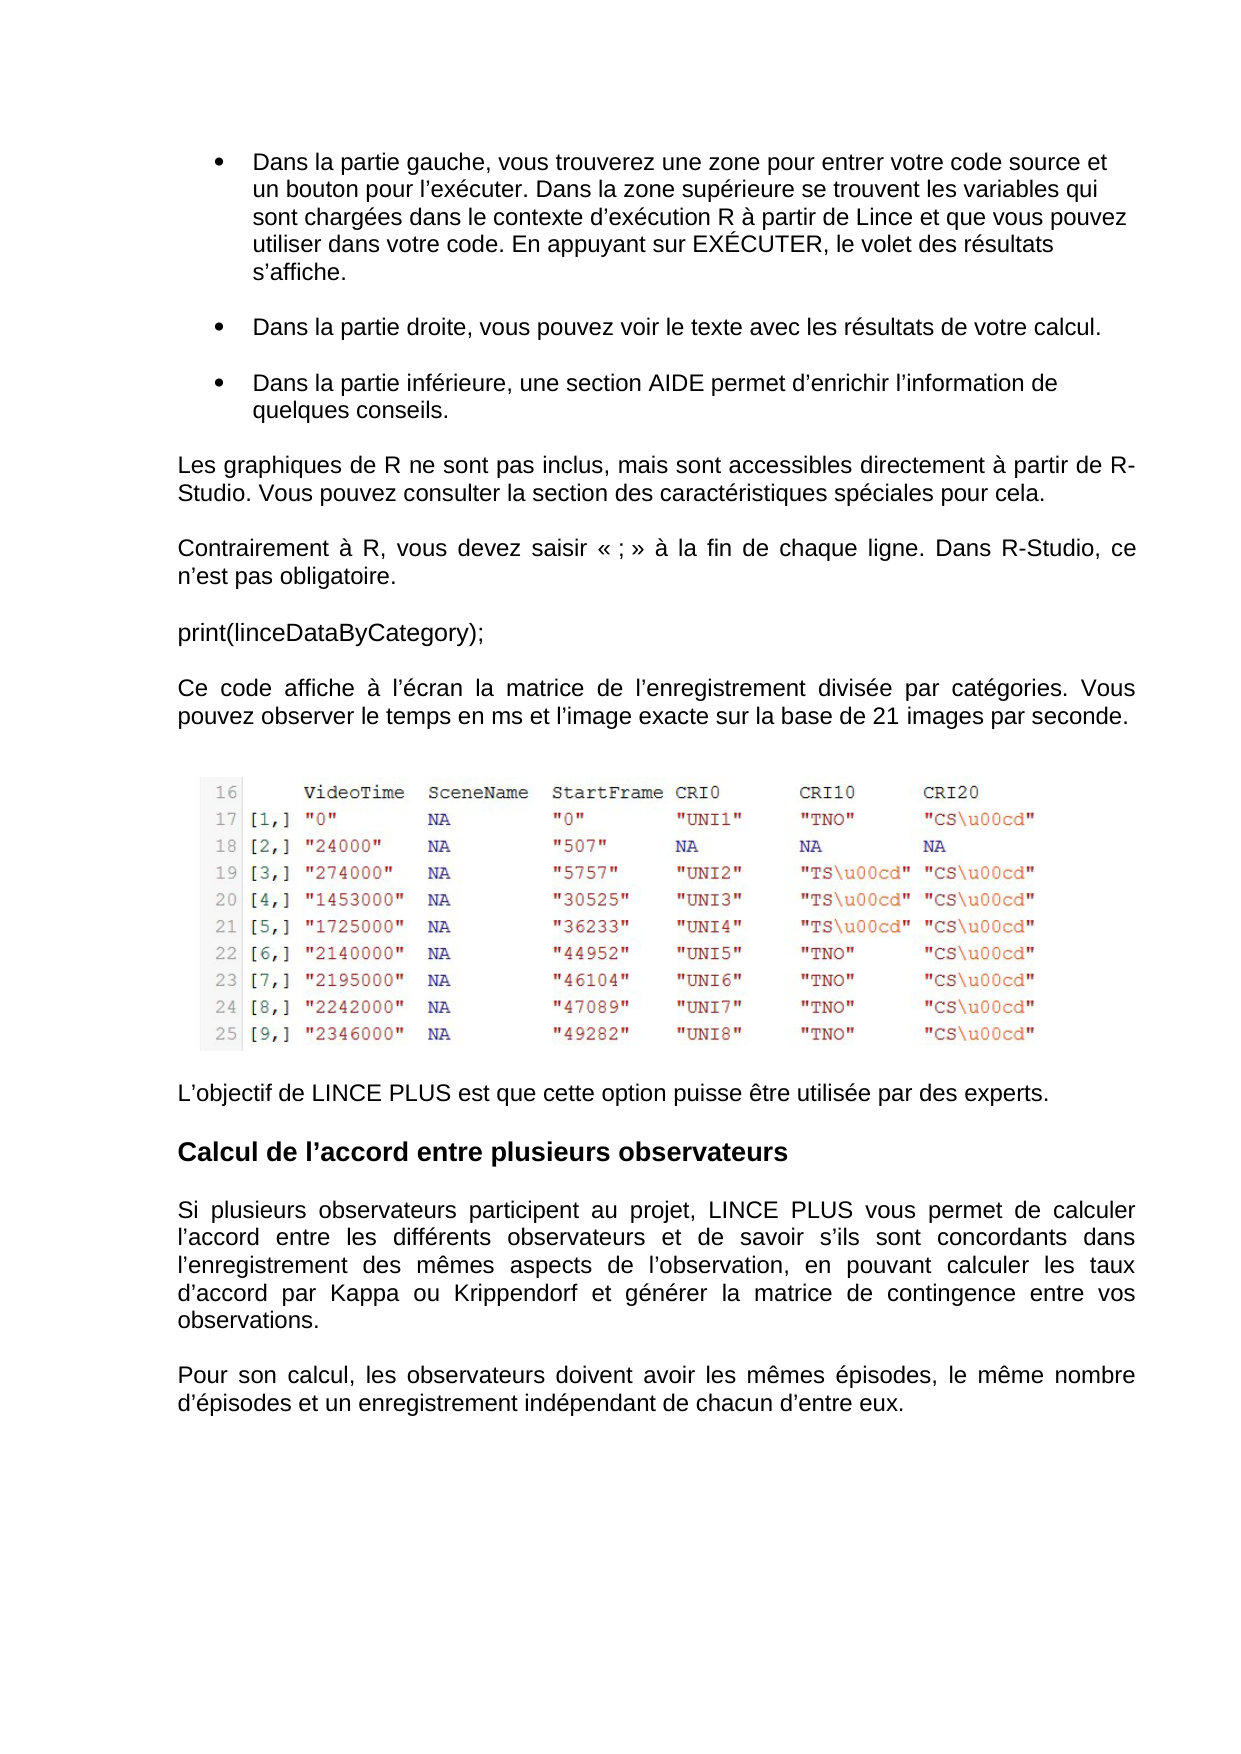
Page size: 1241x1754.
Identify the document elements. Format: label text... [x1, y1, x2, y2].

list Dans la partie droite, vous pouvez voir le texte avec les résultats de votre calcul. [215, 313, 1137, 341]
text Contrairement à R, vous devez saisir « ; » à la fin de chaque ligne. Dans R-Studio, ce n’est pas obligatoire. [177, 534, 1137, 589]
text L’objectif de LINCE PLUS est que cette option puisse être utilisée par des experts. [177, 1079, 1137, 1107]
list Dans la partie inférieure, une section AIDE permet d’enrichir l’information de quelques conseils. [215, 368, 1137, 424]
text Calcul de l’accord entre plusieurs observateurs [177, 1136, 1137, 1167]
text Les graphiques de R ne sont pas inclus, mais sont accessibles directement à partir de R-Studio. Vous pouvez consulter la section des caractéristiques spéciales pour cela. [177, 451, 1137, 506]
text Si plusieurs observateurs participent au projet, LINCE PLUS vous permet de calculer l’accord entre les différents observateurs et de savoir s’ils sont concordants dans l’enregistrement des mêmes aspects de l’observation, en pouvant calculer les taux d’accord par Kappa ou Krippendorf et générer la matrice de contingence entre vos observations. [177, 1196, 1137, 1334]
text Ce code affiche à l’écran la matrice de l’enregistrement divisée par catégories. Vous pouvez observer le temps en ms et l’image exacte sur la base de 21 images par seconde. [177, 674, 1137, 729]
text print(linceDataByCategory); [177, 618, 1137, 647]
text Pour son calcul, les observateurs doivent avoir les mêmes épisodes, le même nombre d’épisodes et un enregistrement indépendant de chacun d’entre eux. [177, 1361, 1137, 1416]
list Dans la partie gauche, vous trouverez une zone pour entrer votre code source et un bouton pour l’exécuter. Dans la zone supérieure se trouvent les variables qui sont chargées dans le contexte d’exécution R à partir de Lince et que vous pouvez utiliser dans votre code. En appuyant sur EXÉCUTER, le volet des résultats s’affiche. [215, 148, 1137, 286]
